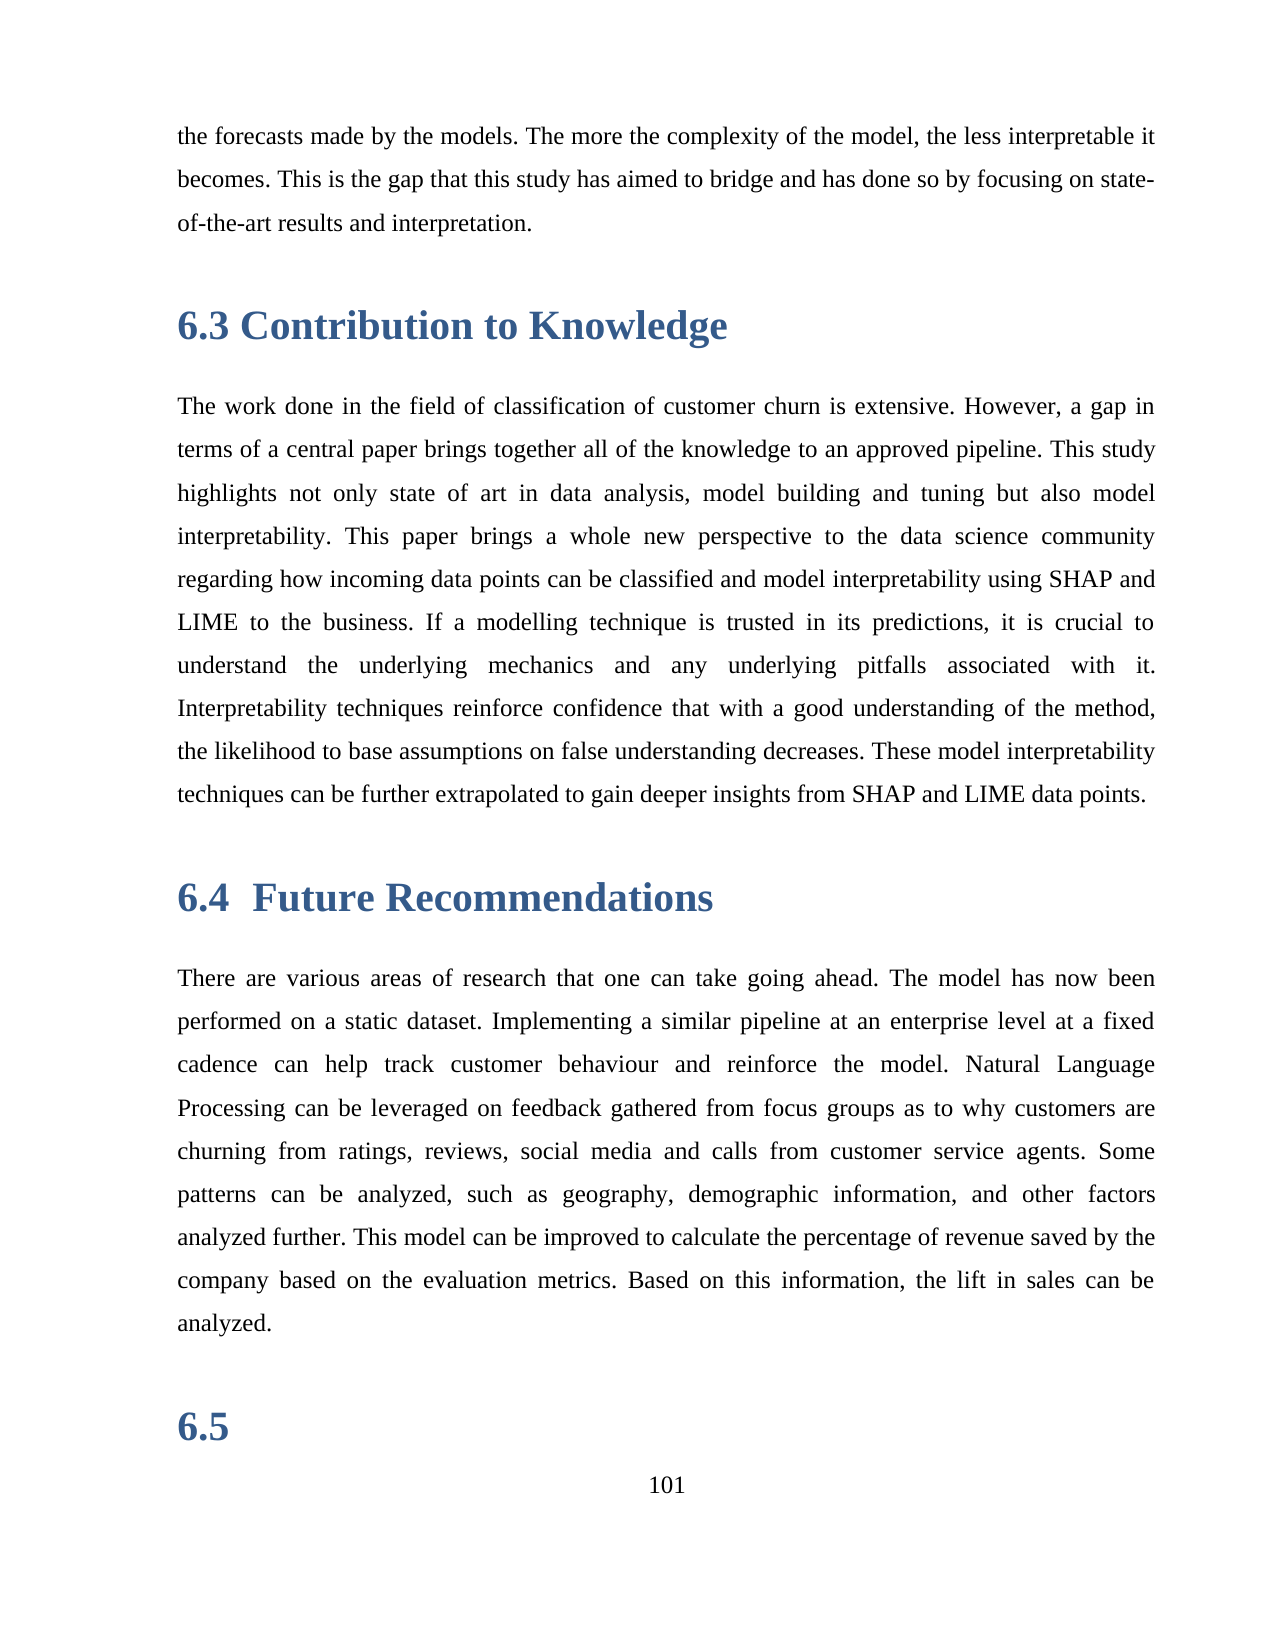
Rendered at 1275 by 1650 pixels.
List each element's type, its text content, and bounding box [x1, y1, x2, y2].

text The work done in the field of classification of customer churn is extensive. However, a gap in terms of a central paper brings together all of the knowledge to an approved pipeline. This study highlights not only state of art in data analysis, model building and tuning but also model interpretability. This paper brings a whole new perspective to the data science community regarding how incoming data points can be classified and model interpretability using SHAP and LIME to the business. If a modelling technique is trusted in its predictions, it is crucial to understand the underlying mechanics and any underlying pitfalls associated with it. Interpretability techniques reinforce confidence that with a good understanding of the method, the likelihood to base assumptions on false understanding decreases. These model interpretability techniques can be further extrapolated to gain deeper insights from SHAP and LIME data points. [177, 391, 1156, 808]
subtitle Future Recommendations [177, 873, 1156, 921]
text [177, 121, 1156, 236]
subtitle 6.3 Contribution to Knowledge [177, 301, 1156, 349]
text There are various areas of research that one can take going ahead. The model has now been performed on a static dataset. Implementing a similar pipeline at an enterprise level at a fixed cadence can help track customer behaviour and reinforce the model. Natural Language Processing can be leveraged on feedback gathered from focus groups as to why customers are churning from ratings, reviews, social media and calls from customer service agents. Some patterns can be analyzed, such as geography, demographic information, and other factors analyzed further. This model can be improved to calculate the percentage of revenue saved by the company based on the evaluation metrics. Based on this information, the lift in sales can be analyzed. [177, 963, 1156, 1337]
